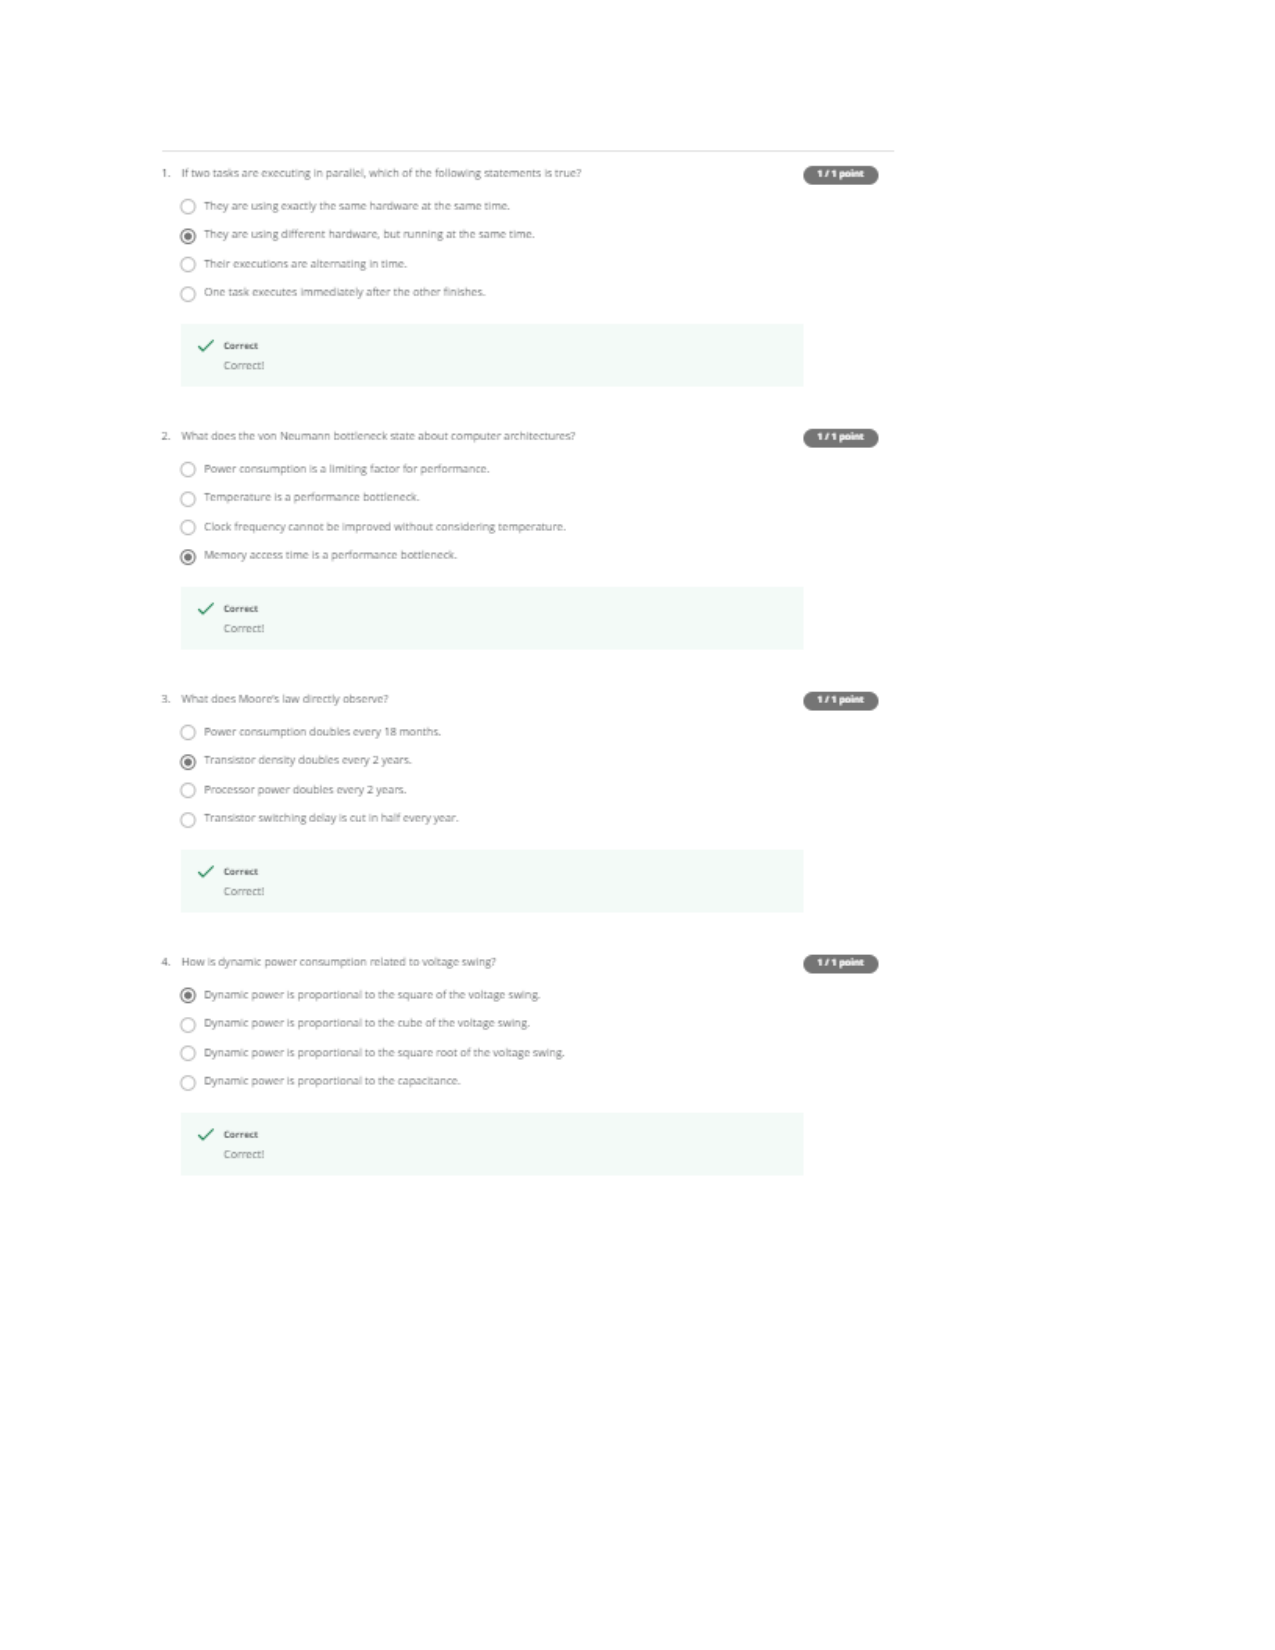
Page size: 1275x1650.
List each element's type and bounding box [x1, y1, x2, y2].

picture [150, 150, 921, 1196]
